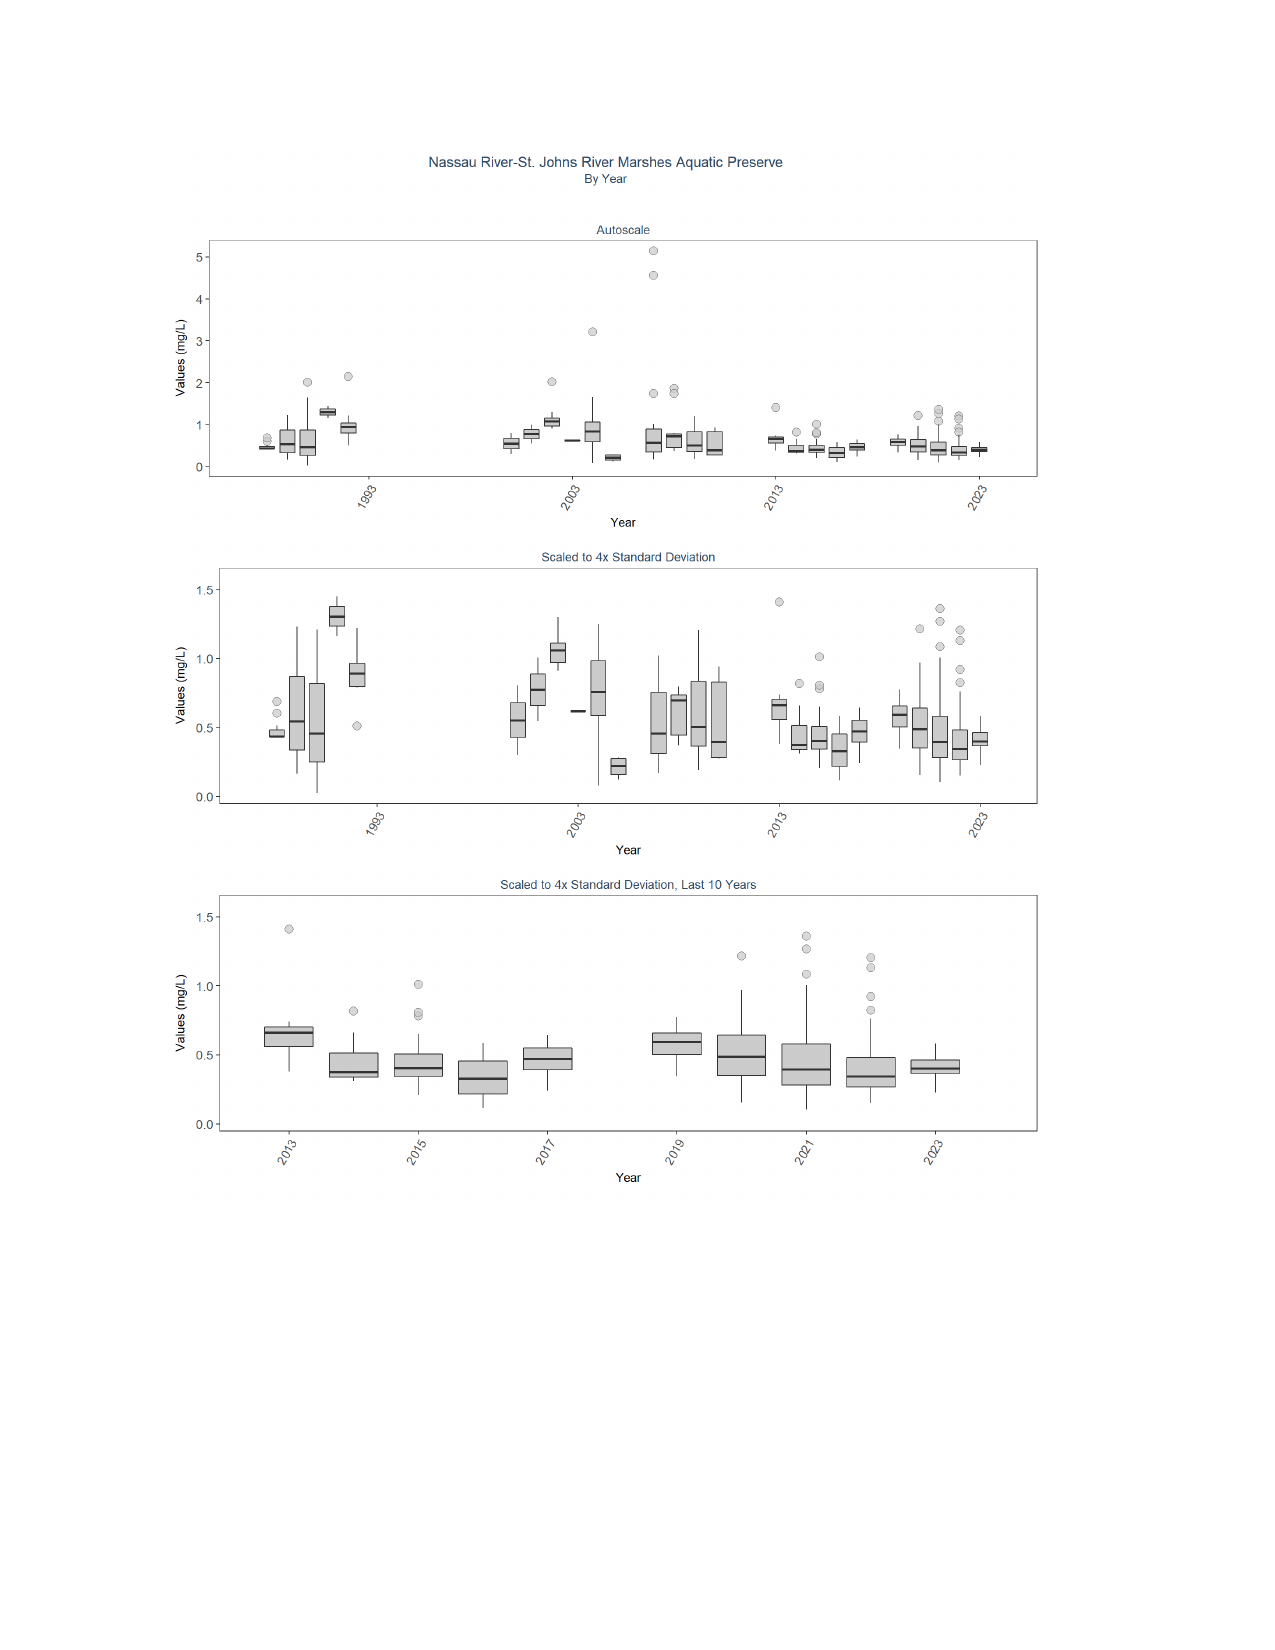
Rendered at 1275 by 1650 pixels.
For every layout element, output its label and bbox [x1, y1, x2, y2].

picture [168, 150, 1044, 1200]
